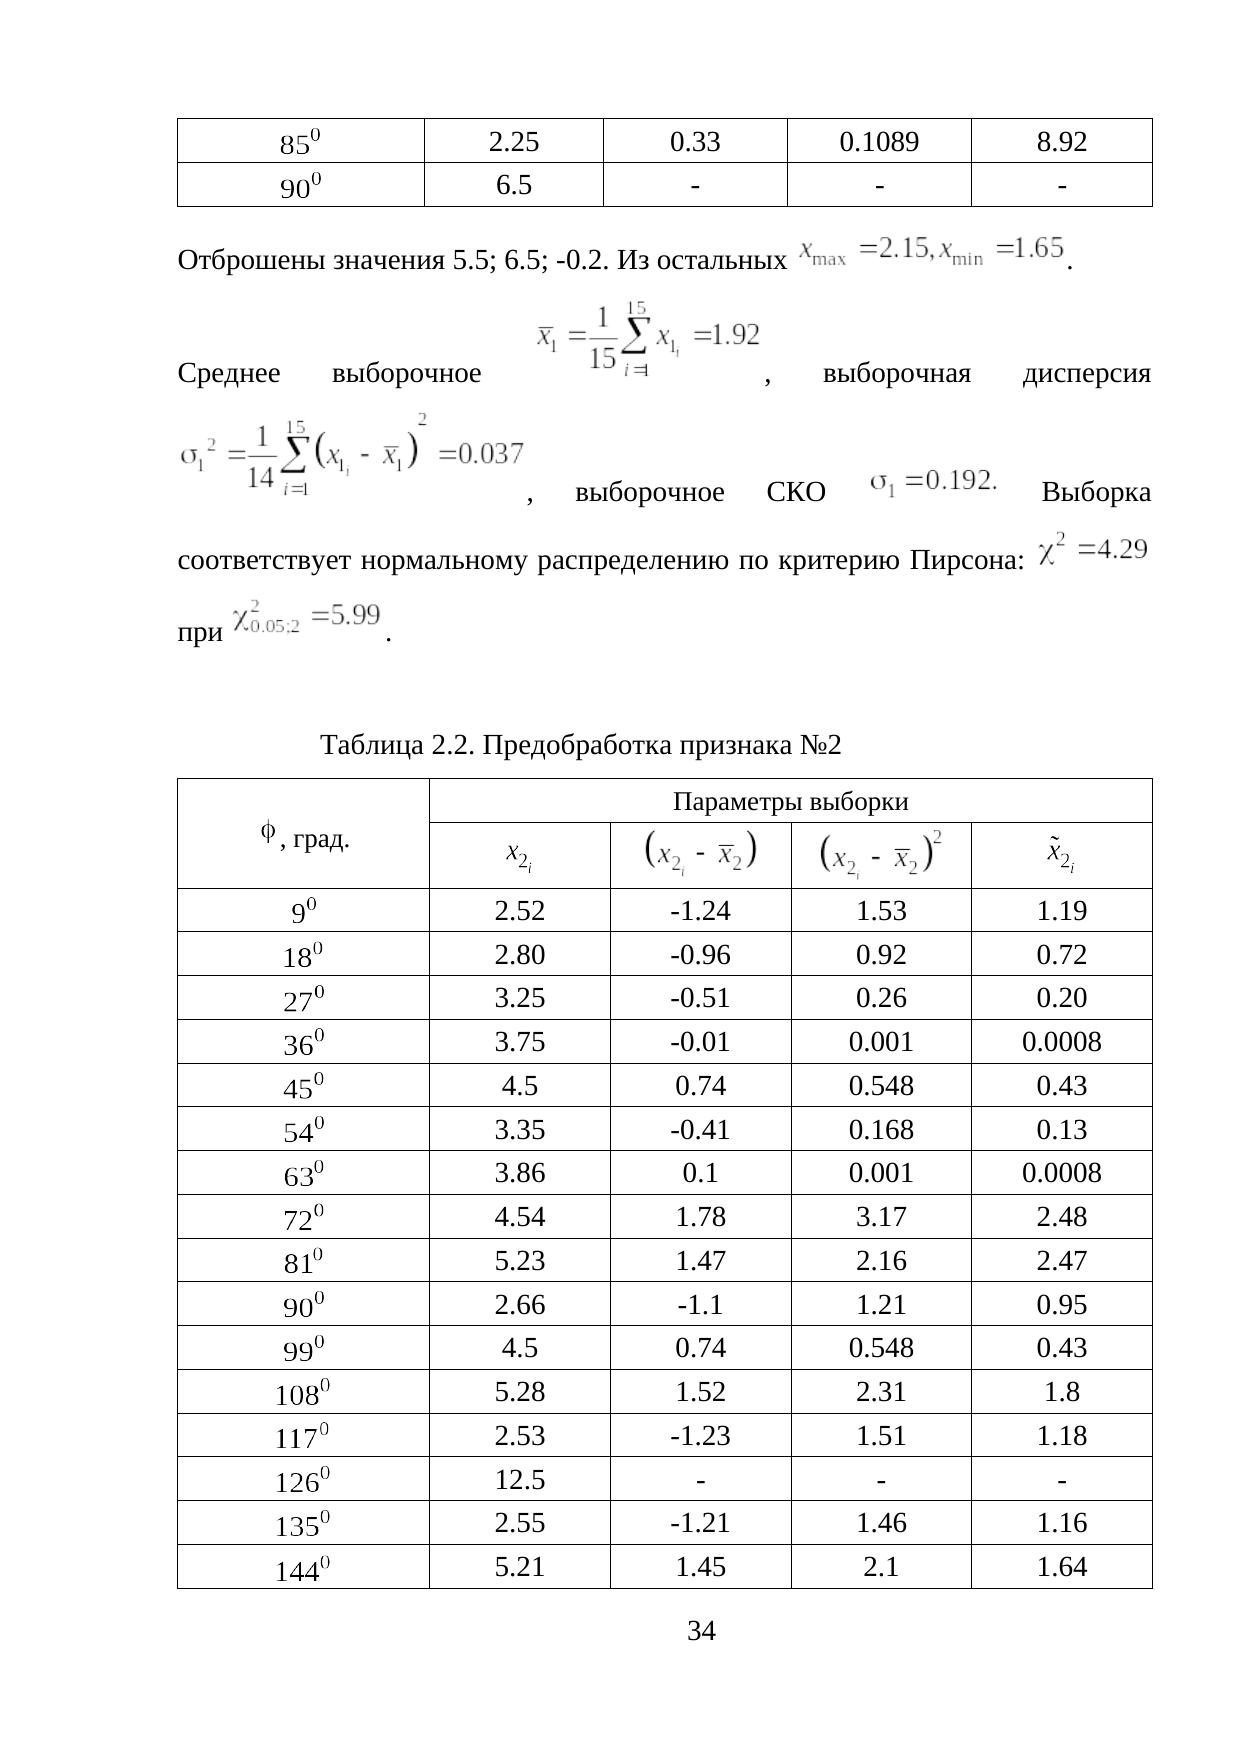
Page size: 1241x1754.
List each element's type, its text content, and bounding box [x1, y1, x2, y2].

table_cell 12.5 [430, 1457, 610, 1500]
table_cell 1.18 [972, 1414, 1152, 1456]
table_cell 1.51 [792, 1414, 971, 1456]
table_cell [178, 1239, 429, 1281]
table_cell [178, 163, 424, 206]
table_cell [178, 1195, 429, 1237]
table_cell 0.001 [792, 1020, 971, 1062]
table_cell 3.25 [430, 976, 610, 1019]
table_cell 2.16 [792, 1239, 971, 1281]
table_cell 2.1 [792, 1545, 971, 1587]
text Среднее выборочное , выборочная дисперсия , выборочное СКО Выборка соответствует нормальному распределению по критерию Пирсона: при . [177, 293, 1152, 648]
table_cell 1.45 [611, 1545, 791, 1587]
table_cell 2.80 [430, 932, 610, 975]
table_cell 1.46 [792, 1501, 971, 1544]
table_cell [792, 823, 971, 887]
table_cell [178, 889, 429, 931]
table_cell 5.28 [430, 1370, 610, 1412]
table_cell 0.0008 [972, 1151, 1152, 1194]
table_cell [178, 1064, 429, 1106]
table_cell 1.19 [972, 889, 1152, 931]
table_cell 6.5 [425, 163, 603, 206]
table_cell [972, 823, 1152, 887]
table_cell - [604, 163, 787, 206]
table_cell 1.8 [972, 1370, 1152, 1412]
table_cell 3.17 [792, 1195, 971, 1237]
table_cell 5.23 [430, 1239, 610, 1281]
table_cell 4.5 [430, 1326, 610, 1369]
table_cell -0.01 [611, 1020, 791, 1062]
table_cell - [972, 1457, 1152, 1500]
table_cell [178, 1414, 429, 1456]
table_cell 1.16 [972, 1501, 1152, 1544]
table_cell [178, 1545, 429, 1587]
table_cell 0.001 [792, 1151, 971, 1194]
table_cell 3.35 [430, 1107, 610, 1150]
table_cell 0.95 [972, 1282, 1152, 1325]
table_cell - [972, 163, 1152, 206]
table_cell 0.33 [604, 119, 787, 162]
table_cell [178, 1282, 429, 1325]
table_cell 0.43 [972, 1064, 1152, 1106]
table_cell 0.1089 [788, 119, 971, 162]
table_cell [178, 1326, 429, 1369]
table_cell 1.53 [792, 889, 971, 931]
table_cell -0.41 [611, 1107, 791, 1150]
table_cell 2.47 [972, 1239, 1152, 1281]
table_header , град. [178, 779, 429, 887]
table_cell 3.75 [430, 1020, 610, 1062]
table_cell 3.86 [430, 1151, 610, 1194]
table_cell 2.55 [430, 1501, 610, 1544]
table_cell -1.1 [611, 1282, 791, 1325]
table_cell 0.0008 [972, 1020, 1152, 1062]
table_cell 0.43 [972, 1326, 1152, 1369]
table_cell [430, 823, 610, 887]
table_cell 1.21 [792, 1282, 971, 1325]
table_cell [178, 1457, 429, 1500]
table_header Параметры выборки [430, 779, 1152, 822]
table_cell 0.26 [792, 976, 971, 1019]
table_cell [178, 119, 424, 162]
table_cell 4.5 [430, 1064, 610, 1106]
table_cell 5.21 [430, 1545, 610, 1587]
table_cell [178, 1151, 429, 1194]
table_cell 0.20 [972, 976, 1152, 1019]
table_cell 8.92 [972, 119, 1152, 162]
table_cell 0.74 [611, 1064, 791, 1106]
table_cell 2.25 [425, 119, 603, 162]
text Отброшены значения 5.5; 6.5; -0.2. Из остальных . [177, 232, 1152, 276]
table_cell 2.48 [972, 1195, 1152, 1237]
text 2.2. Предобработка признака №2 [320, 727, 1152, 761]
table_cell 0.72 [972, 932, 1152, 975]
table_cell -1.24 [611, 889, 791, 931]
table_cell 4.54 [430, 1195, 610, 1237]
table_cell [178, 1107, 429, 1150]
table_cell [178, 1020, 429, 1062]
table_cell 0.13 [972, 1107, 1152, 1150]
table_cell 1.64 [972, 1545, 1152, 1587]
table_cell - [788, 163, 971, 206]
table_cell 1.52 [611, 1370, 791, 1412]
table_cell - [611, 1457, 791, 1500]
table_cell [178, 1501, 429, 1544]
table_cell 0.1 [611, 1151, 791, 1194]
table_cell [178, 1370, 429, 1412]
table_cell [611, 823, 791, 887]
table_cell -0.51 [611, 976, 791, 1019]
table_cell 2.53 [430, 1414, 610, 1456]
table_cell 1.47 [611, 1239, 791, 1281]
table_cell -0.96 [611, 932, 791, 975]
table_cell [178, 976, 429, 1019]
table_cell 0.92 [792, 932, 971, 975]
table_cell 0.548 [792, 1064, 971, 1106]
table_cell 2.66 [430, 1282, 610, 1325]
table_cell -1.21 [611, 1501, 791, 1544]
table_cell [178, 932, 429, 975]
table_cell 1.78 [611, 1195, 791, 1237]
table_cell 0.168 [792, 1107, 971, 1150]
table_cell 0.548 [792, 1326, 971, 1369]
table_cell - [792, 1457, 971, 1500]
table_cell 0.74 [611, 1326, 791, 1369]
table_cell 2.31 [792, 1370, 971, 1412]
table_cell 2.52 [430, 889, 610, 931]
table_cell -1.23 [611, 1414, 791, 1456]
